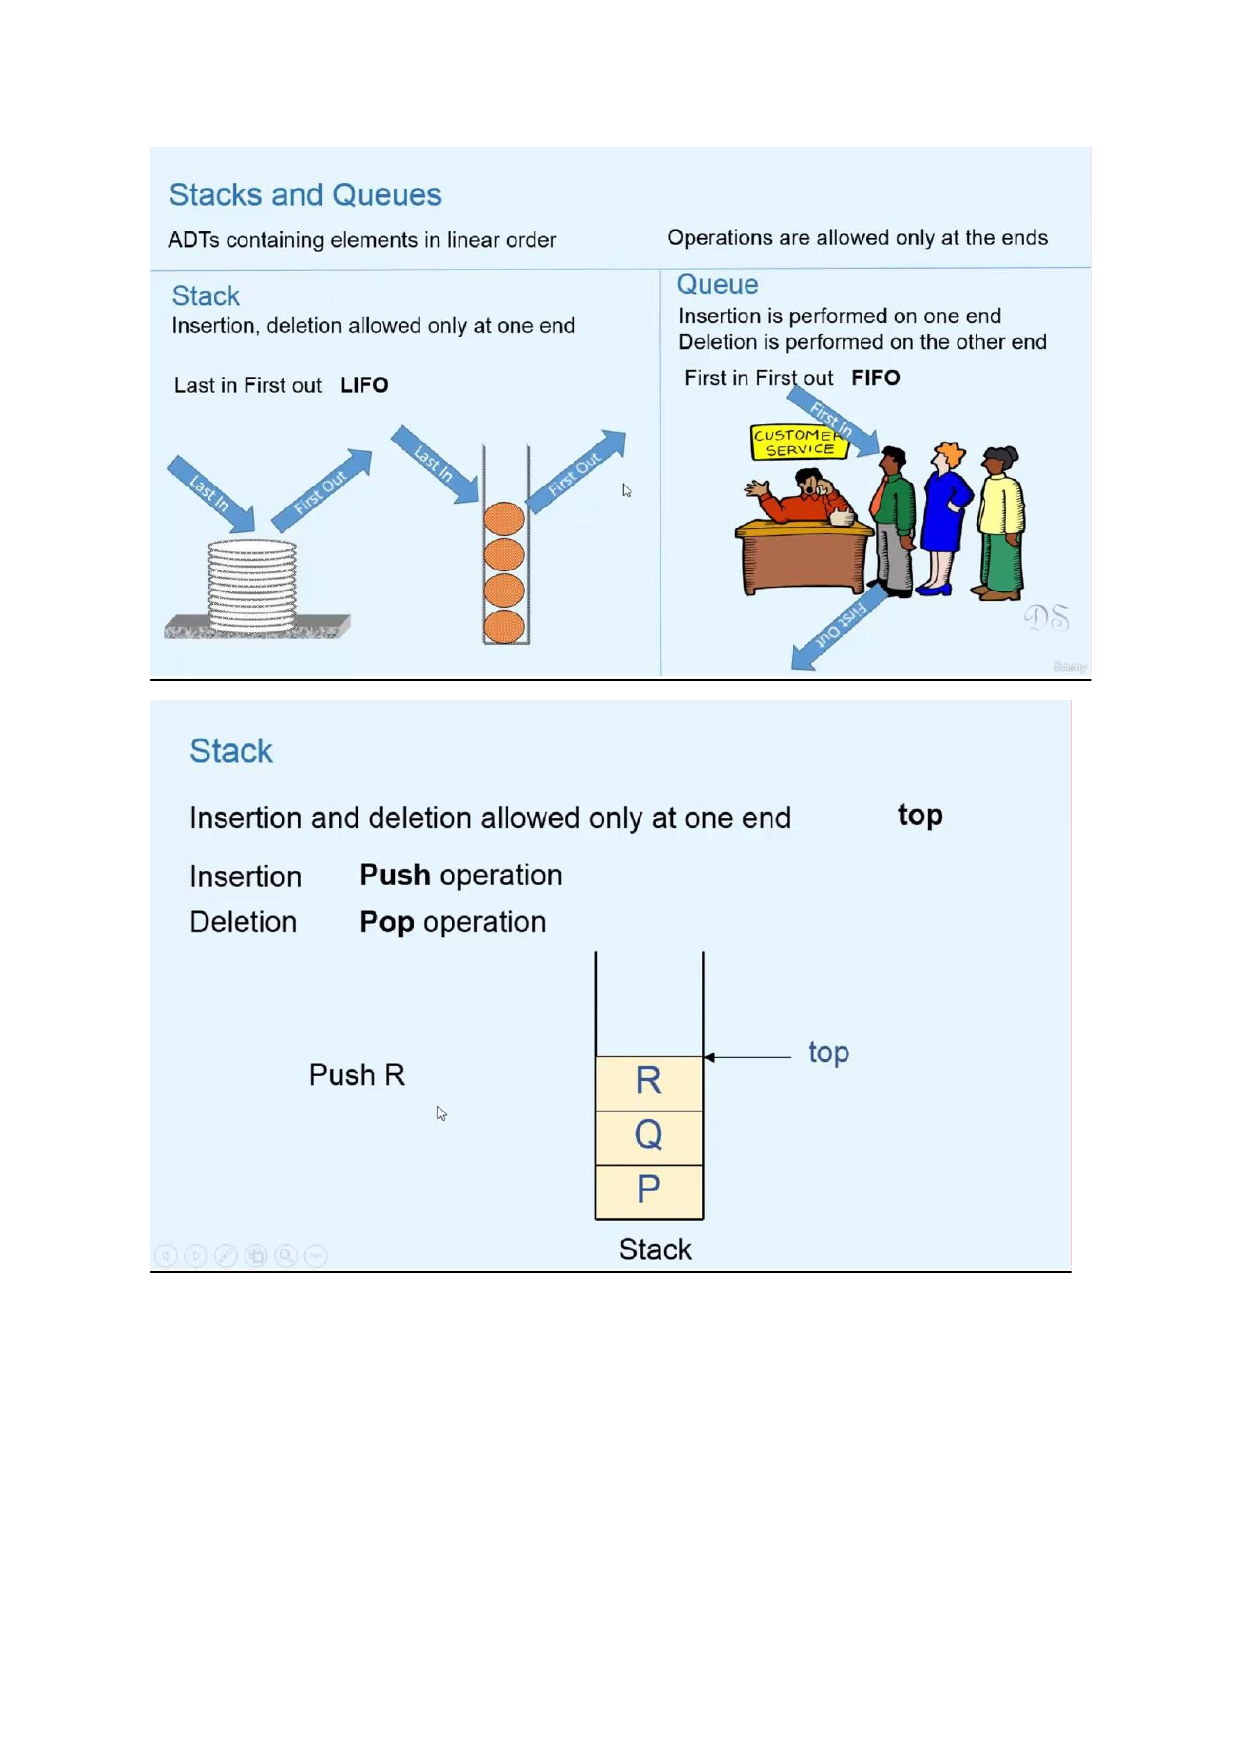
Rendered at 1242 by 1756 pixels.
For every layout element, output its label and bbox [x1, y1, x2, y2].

picture [150, 147, 1092, 681]
picture [150, 700, 1072, 1273]
